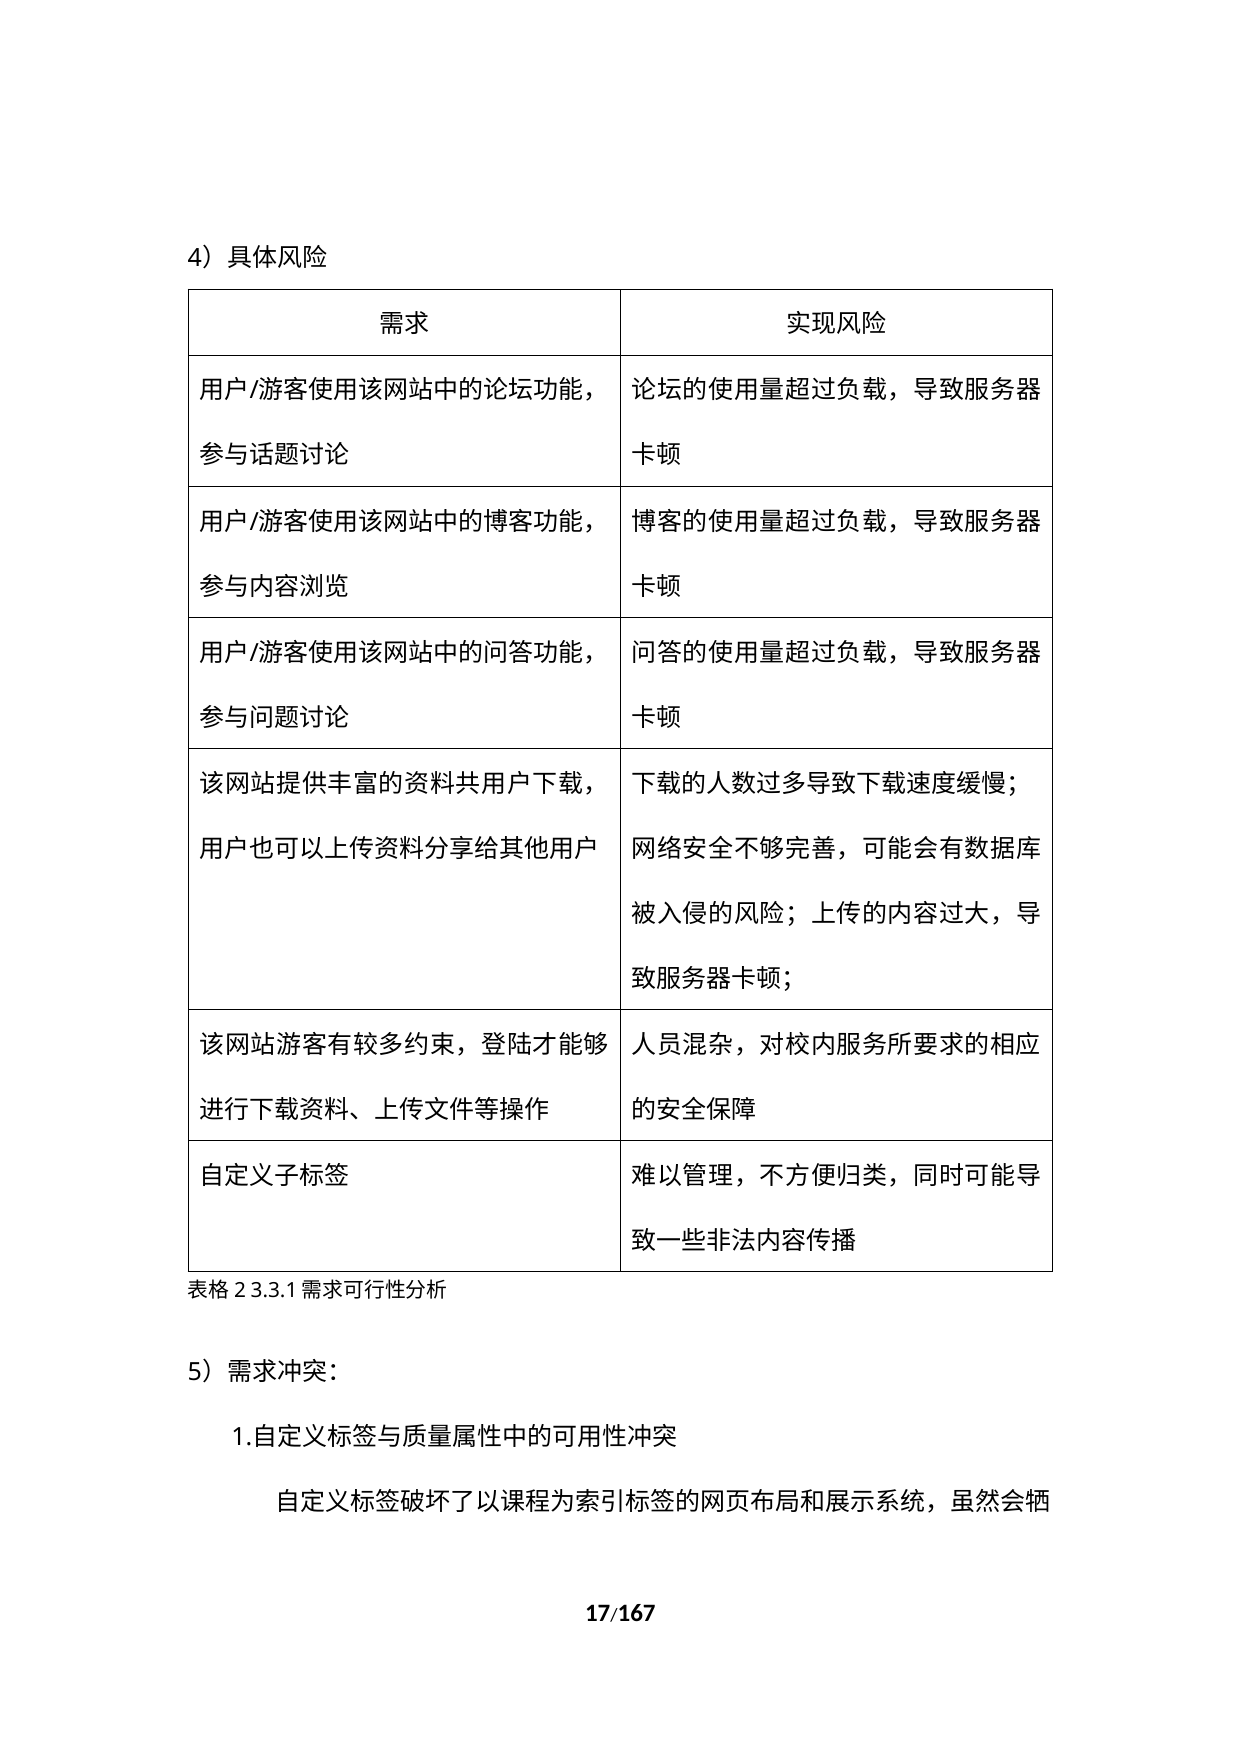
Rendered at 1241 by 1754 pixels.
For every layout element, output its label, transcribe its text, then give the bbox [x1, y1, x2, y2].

table_cell 该网站游客有较多约束，登陆才能够进行下载资料、上传文件等操作 [189, 1010, 620, 1140]
table_header 需求 [189, 290, 620, 354]
text 1.自定义标签与质量属性中的可用性冲突 [187, 1402, 1053, 1467]
table_cell 用户/游客使用该网站中的论坛功能，参与话题讨论 [189, 356, 620, 486]
table_cell 博客的使用量超过负载，导致服务器卡顿 [621, 487, 1052, 617]
table_header 实现风险 [621, 290, 1052, 354]
table_cell 用户/游客使用该网站中的问答功能，参与问题讨论 [189, 618, 620, 748]
table_cell 人员混杂，对校内服务所要求的相应的安全保障 [621, 1010, 1052, 1140]
table_cell 该网站提供丰富的资料共用户下载，用户也可以上传资料分享给其他用户 [189, 749, 620, 1009]
table_cell 难以管理，不方便归类，同时可能导致一些非法内容传播 [621, 1141, 1052, 1271]
table_cell 论坛的使用量超过负载，导致服务器卡顿 [621, 356, 1052, 486]
text 表格 2 3.3.1需求可行性分析 [187, 1272, 1053, 1304]
table_cell 问答的使用量超过负载，导致服务器卡顿 [621, 618, 1052, 748]
table_cell 下载的人数过多导致下载速度缓慢； 网络安全不够完善，可能会有数据库被入侵的风险；上传的内容过大，导致服务器卡顿； [621, 749, 1052, 1009]
text 4）具体风险 [187, 223, 1053, 288]
table_cell 自定义子标签 [189, 1141, 620, 1271]
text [275, 1467, 1053, 1532]
text 5）需求冲突： [187, 1337, 1053, 1402]
table_cell 用户/游客使用该网站中的博客功能，参与内容浏览 [189, 487, 620, 617]
